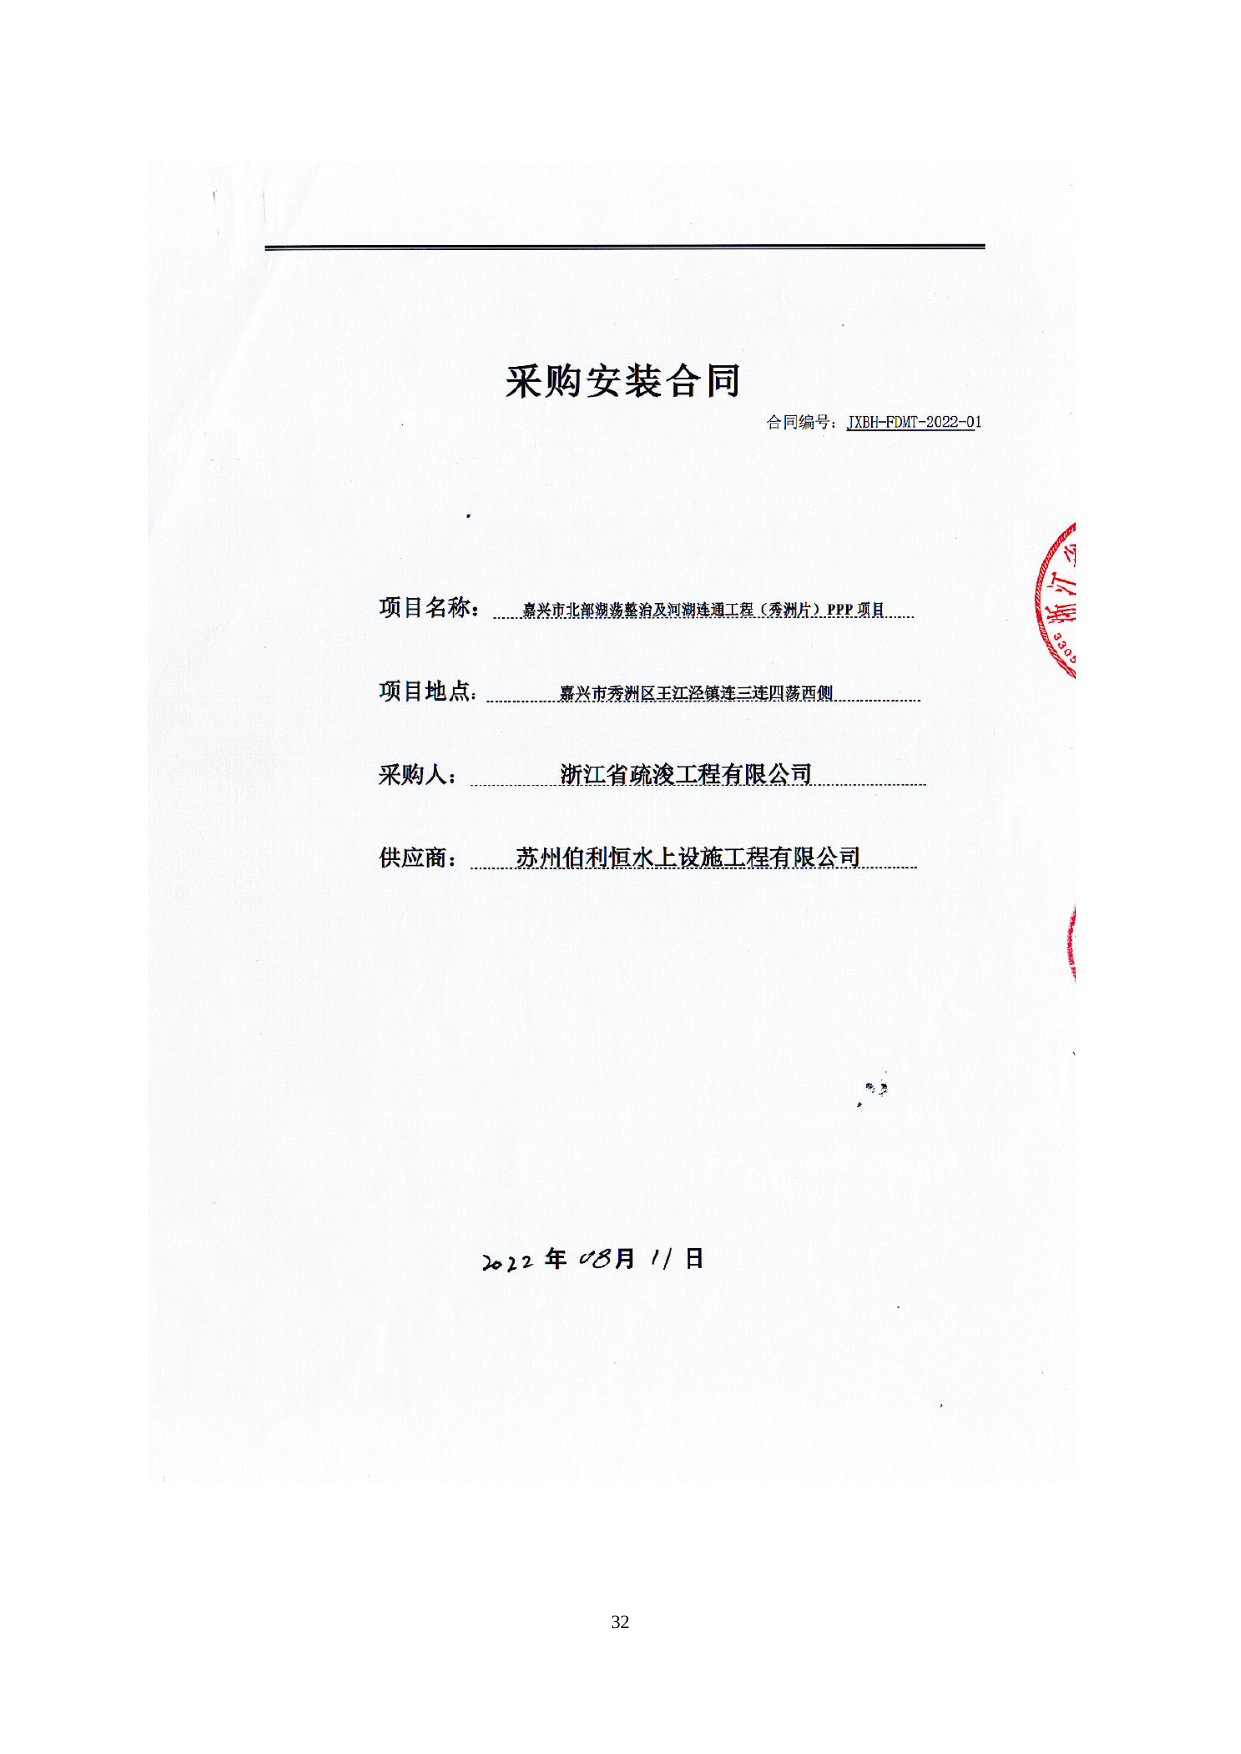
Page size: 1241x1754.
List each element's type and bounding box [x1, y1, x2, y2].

picture [149, 163, 1075, 1482]
